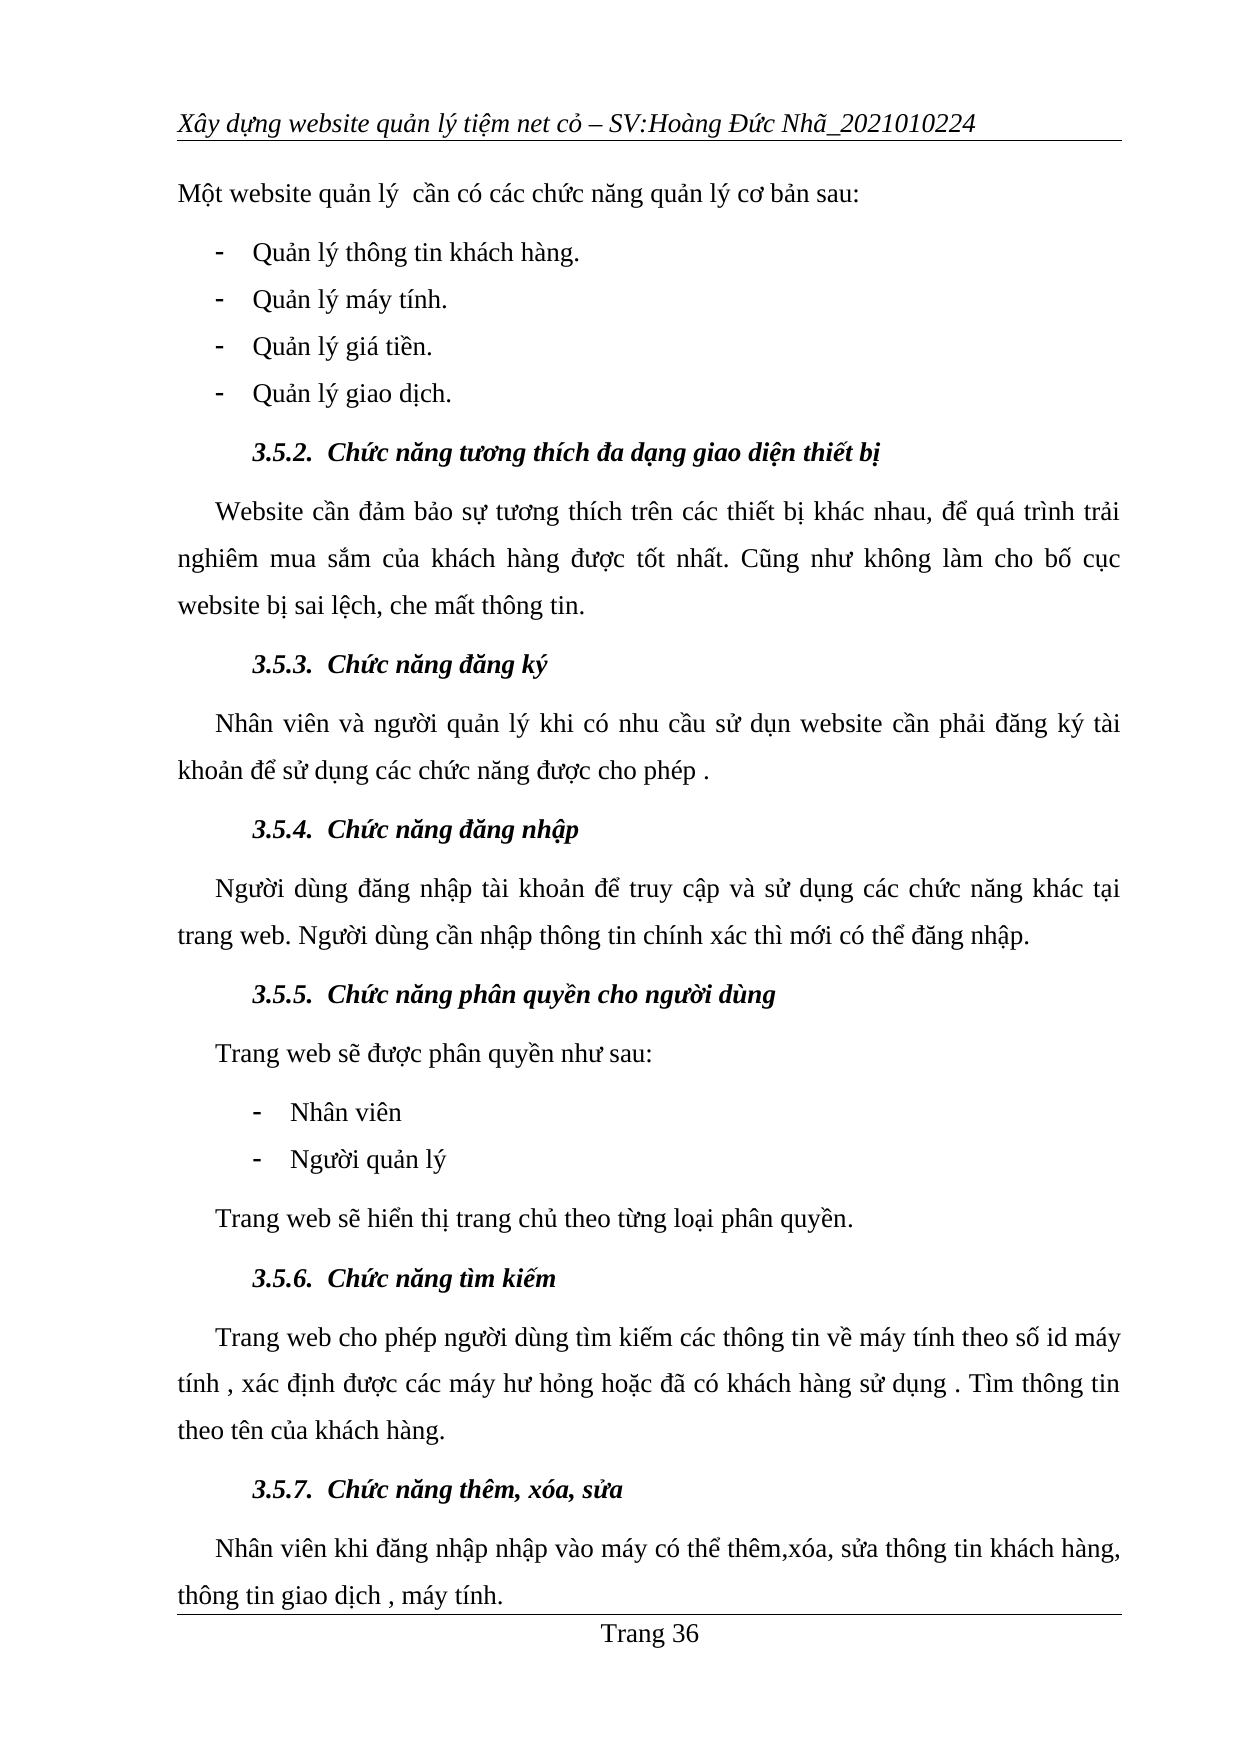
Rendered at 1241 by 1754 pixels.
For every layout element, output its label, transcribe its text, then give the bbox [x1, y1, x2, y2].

text Một website quản lý cần có các chức năng quản lý cơ bản sau: [177, 177, 1122, 208]
list Nhân viên [252, 1096, 1122, 1128]
subtitle Chức năng tìm kiếm [252, 1262, 1122, 1293]
subtitle Chức năng đăng ký [252, 648, 1122, 679]
subtitle Chức năng thêm, xóa, sửa [252, 1473, 1122, 1504]
list Quản lý máy tính. [215, 283, 1122, 314]
subtitle Chức năng đăng nhập [252, 813, 1122, 844]
text Người dùng đăng nhập tài khoản để truy cập và sử dụng các chức năng khác tại trang web. Người dùng cần nhập thông tin chính xác thì mới có thể đăng nhập. [177, 872, 1122, 950]
list Người quản lý [252, 1143, 1122, 1174]
list Quản lý giá tiền. [215, 330, 1122, 361]
text Nhân viên khi đăng nhập nhập vào máy có thể thêm,xóa, sửa thông tin khách hàng, thông tin giao dịch , máy tính. [177, 1533, 1122, 1610]
text Trang web cho phép người dùng tìm kiếm các thông tin về máy tính theo số id máy tính , xác định được các máy hư hỏng hoặc đã có khách hàng sử dụng . Tìm thông tin theo tên của khách hàng. [177, 1321, 1122, 1445]
text Website cần đảm bảo sự tương thích trên các thiết bị khác nhau, để quá trình trải nghiêm mua sắm của khách hàng được tốt nhất. Cũng như không làm cho bố cục website bị sai lệch, che mất thông tin. [177, 496, 1122, 620]
text Trang web sẽ hiển thị trang chủ theo từng loại phân quyền. [177, 1203, 1122, 1234]
list Quản lý giao dịch. [215, 377, 1122, 408]
subtitle Chức năng phân quyền cho người dùng [252, 978, 1122, 1009]
list Quản lý thông tin khách hàng. [215, 236, 1122, 268]
subtitle Chức năng tương thích đa dạng giao diện thiết bị [252, 436, 1122, 467]
text Nhân viên và người quản lý khi có nhu cầu sử dụn website cần phải đăng ký tài khoản để sử dụng các chức năng được cho phép . [177, 707, 1122, 785]
text Trang web sẽ được phân quyền như sau: [177, 1037, 1122, 1068]
